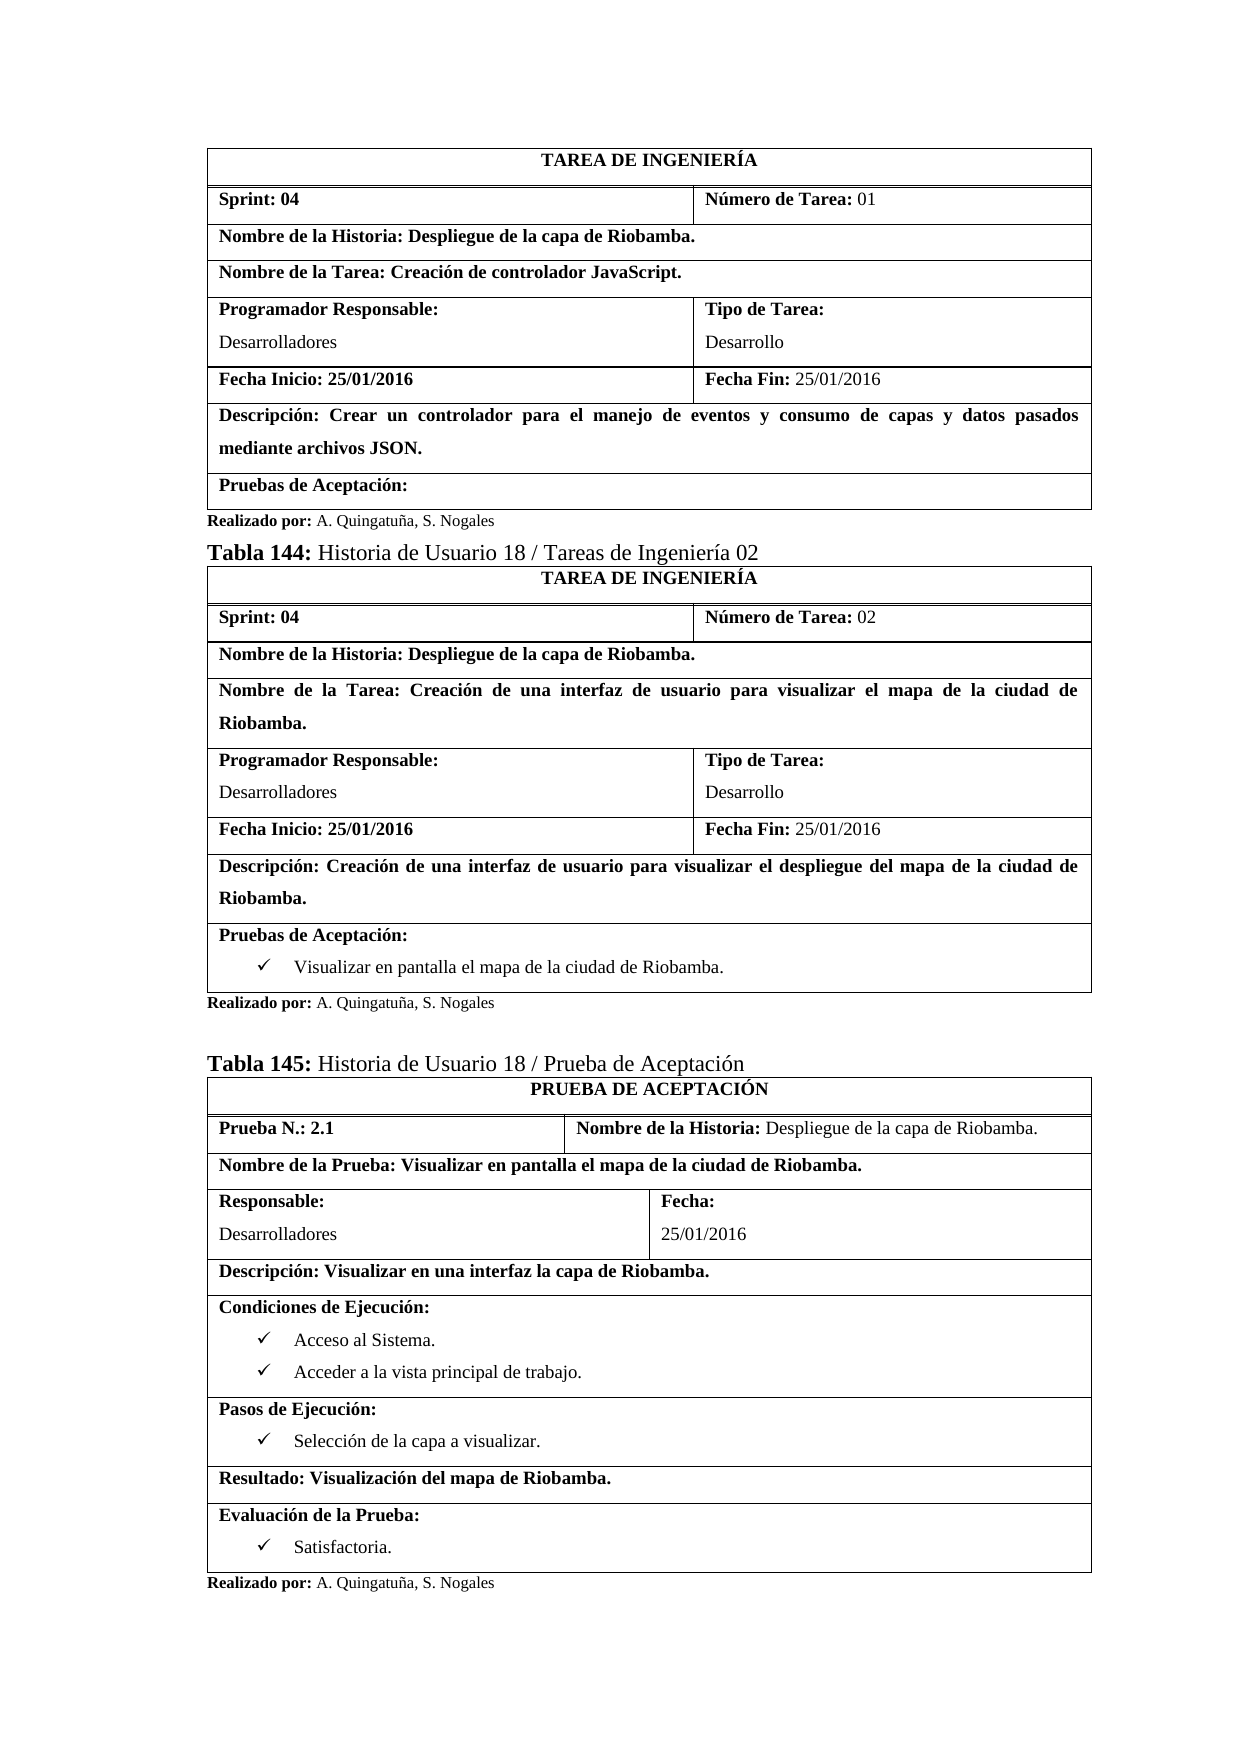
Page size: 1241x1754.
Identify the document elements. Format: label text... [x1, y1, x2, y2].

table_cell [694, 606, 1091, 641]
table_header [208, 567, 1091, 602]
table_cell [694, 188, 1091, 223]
text Tabla 144: Historia de Usuario 18 / Tareas de Ingeniería 02 [207, 539, 1092, 566]
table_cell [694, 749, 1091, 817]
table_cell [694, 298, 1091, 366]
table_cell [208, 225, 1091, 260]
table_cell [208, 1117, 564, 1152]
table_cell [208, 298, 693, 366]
text Realizado por: A. Quingatuña, S. Nogales [207, 1573, 1092, 1592]
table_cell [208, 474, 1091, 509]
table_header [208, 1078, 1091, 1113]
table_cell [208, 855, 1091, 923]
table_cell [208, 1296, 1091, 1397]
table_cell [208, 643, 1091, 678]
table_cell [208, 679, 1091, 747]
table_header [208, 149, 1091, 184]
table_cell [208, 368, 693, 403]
text Tabla 145: Historia de Usuario 18 / Prueba de Aceptación [207, 1050, 1092, 1077]
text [207, 510, 1092, 529]
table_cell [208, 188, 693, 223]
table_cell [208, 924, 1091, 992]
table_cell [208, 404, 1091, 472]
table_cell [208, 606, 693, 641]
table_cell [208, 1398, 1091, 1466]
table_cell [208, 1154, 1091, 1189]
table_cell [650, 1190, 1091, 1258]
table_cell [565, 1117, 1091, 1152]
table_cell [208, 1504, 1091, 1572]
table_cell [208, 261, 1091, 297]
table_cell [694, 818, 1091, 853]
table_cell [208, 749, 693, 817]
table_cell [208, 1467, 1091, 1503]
text Realizado por: A. Quingatuña, S. Nogales [207, 993, 1092, 1012]
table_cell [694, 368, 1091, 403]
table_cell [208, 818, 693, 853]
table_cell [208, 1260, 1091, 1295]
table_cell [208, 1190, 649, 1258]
